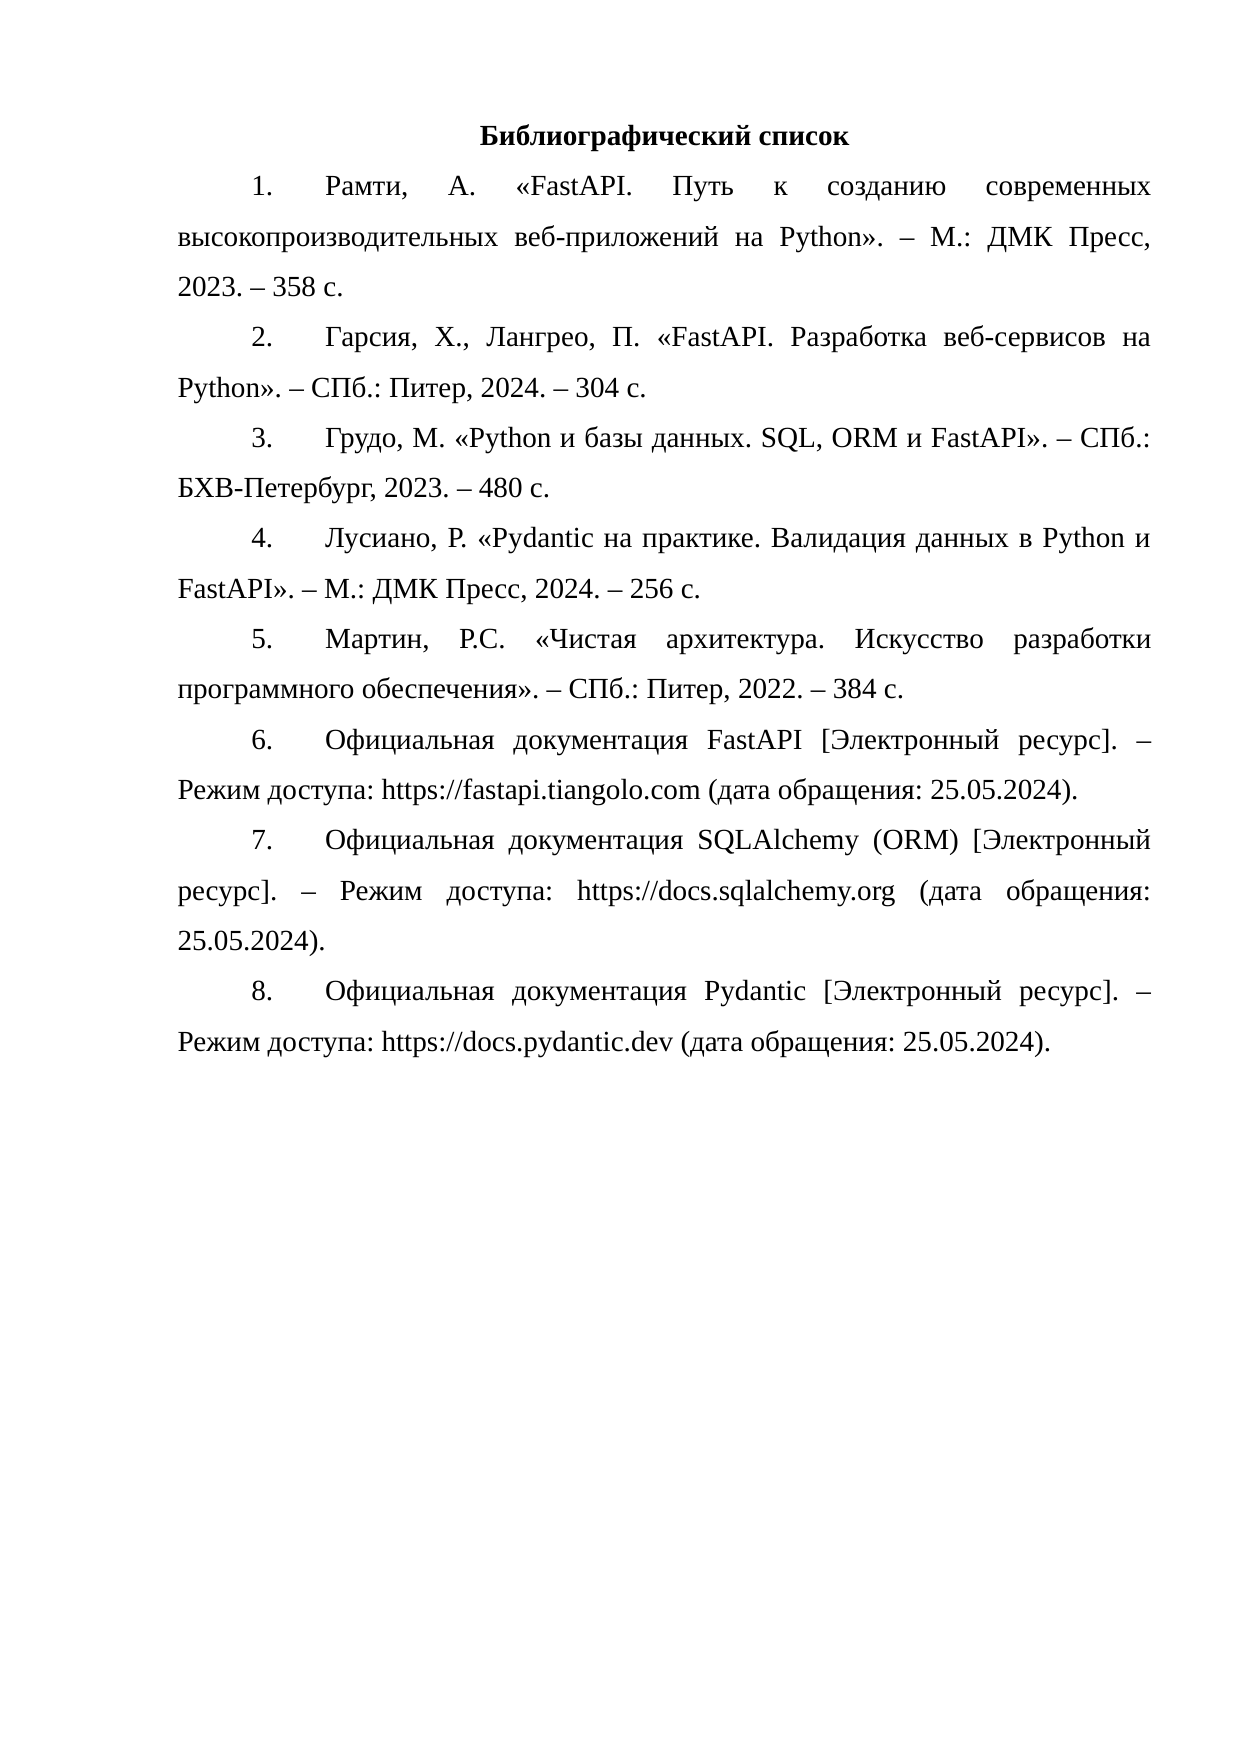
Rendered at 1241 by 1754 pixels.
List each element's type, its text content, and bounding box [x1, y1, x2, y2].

list Официальная документация FastAPI [Электронный ресурс]. – Режим доступа: https://fastapi.tiangolo.com (дата обращения: 25.05.2024). [177, 722, 1152, 806]
text Библиографический список [177, 118, 1152, 152]
list Грудо, М. «Python и базы данных. SQL, ORM и FastAPI». – СПб.: БХВ-Петербург, 2023. – 480 с. [177, 420, 1152, 504]
list Мартин, Р.С. «Чистая архитектура. Искусство разработки программного обеспечения». – СПб.: Питер, 2022. – 384 с. [177, 621, 1152, 705]
list Официальная документация Pydantic [Электронный ресурс]. – Режим доступа: https://docs.pydantic.dev (дата обращения: 25.05.2024). [177, 973, 1152, 1057]
list Лусиано, Р. «Pydantic на практике. Валидация данных в Python и FastAPI». – М.: ДМК Пресс, 2024. – 256 с. [177, 521, 1152, 604]
list Гарсия, Х., Лангрео, П. «FastAPI. Разработка веб-сервисов на Python». – СПб.: Питер, 2024. – 304 с. [177, 319, 1152, 403]
list Официальная документация SQLAlchemy (ORM) [Электронный ресурс]. – Режим доступа: https://docs.sqlalchemy.org (дата обращения: 25.05.2024). [177, 822, 1152, 957]
list Рамти, А. «FastAPI. Путь к созданию современных высокопроизводительных веб-приложений на Python». – М.: ДМК Пресс, 2023. – 358 с. [177, 168, 1152, 303]
